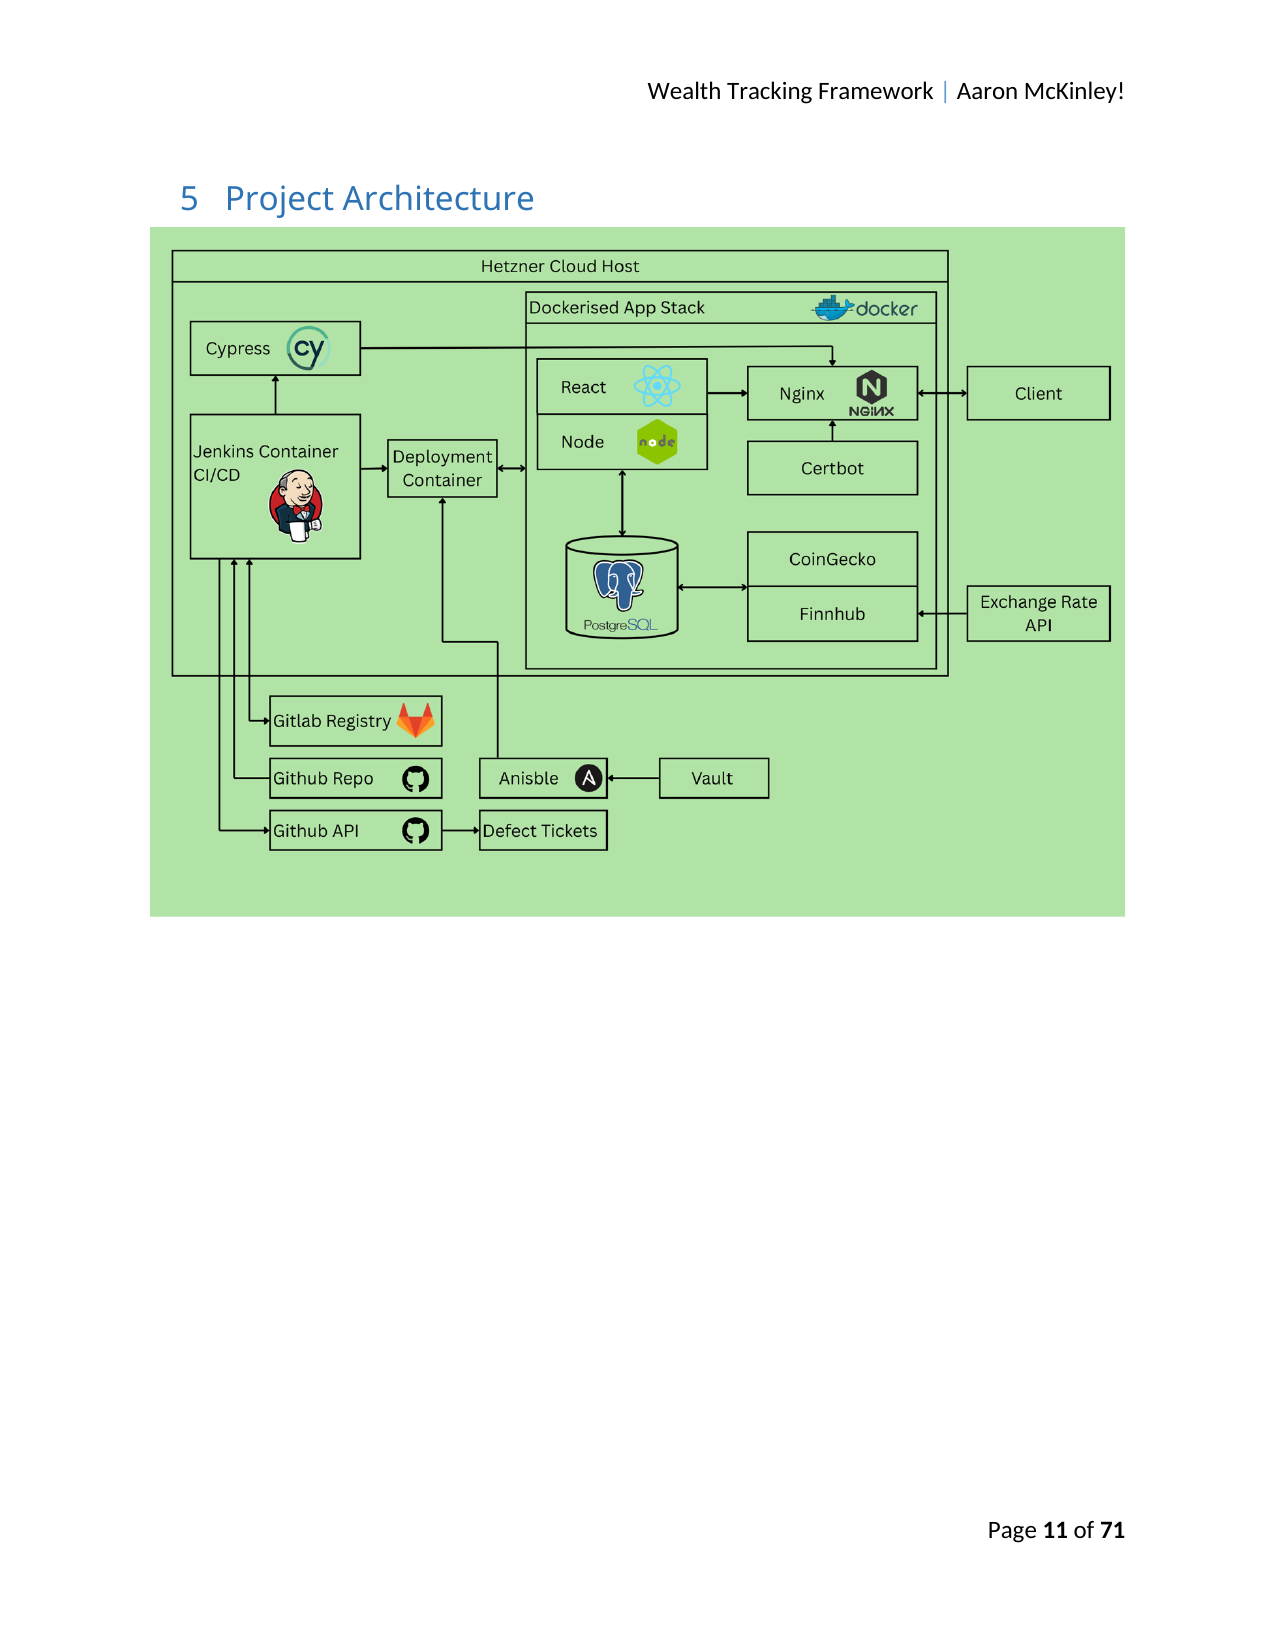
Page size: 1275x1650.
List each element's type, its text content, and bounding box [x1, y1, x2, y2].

picture [150, 227, 1125, 917]
subtitle Project Architecture [179, 175, 1125, 220]
